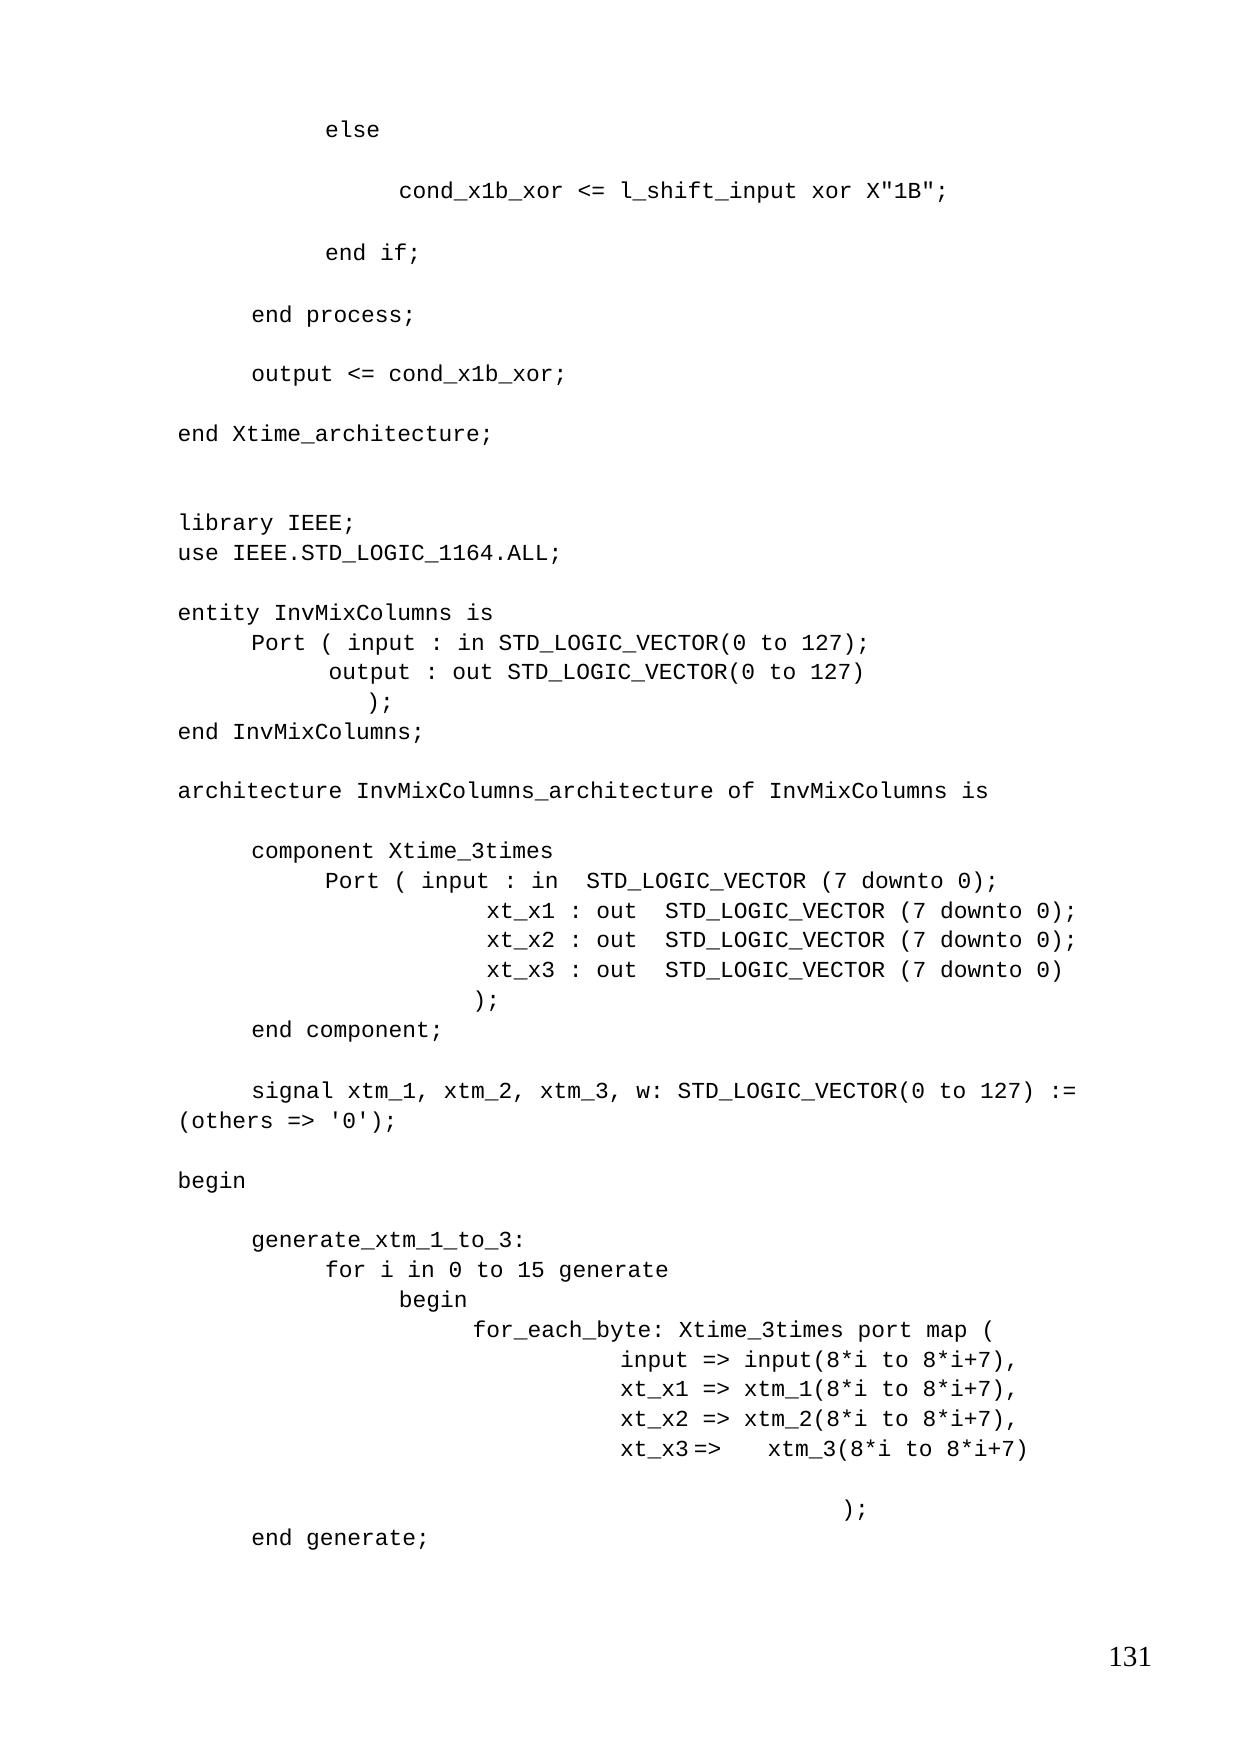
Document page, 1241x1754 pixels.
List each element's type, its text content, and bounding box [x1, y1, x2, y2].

text begin [177, 1169, 1152, 1195]
text begin [177, 1288, 1152, 1314]
text end generate; [177, 1527, 1152, 1553]
text for_each_byte: Xtime_3times port map ( [177, 1318, 1152, 1344]
text Port ( input : in STD_LOGIC_VECTOR(0 to 127); [177, 631, 1152, 657]
text end if; [177, 241, 1152, 267]
text xt_x2 : out STD_LOGIC_VECTOR (7 downto 0); [177, 929, 1152, 955]
text cond_x1b_xor <= l_shift_input xor X"1B"; [177, 180, 1152, 206]
text xt_x1 : out STD_LOGIC_VECTOR (7 downto 0); [177, 899, 1152, 925]
text xt_x1 => xtm_1(8*i to 8*i+7), [177, 1378, 1152, 1404]
text else [177, 118, 1152, 144]
text xt_x3 : out STD_LOGIC_VECTOR (7 downto 0) [177, 958, 1152, 984]
text signal xtm_1, xtm_2, xtm_3, w: STD_LOGIC_VECTOR(0 to 127) := (others => '0'); [177, 1080, 1152, 1136]
text xt_x2 => xtm_2(8*i to 8*i+7), [177, 1407, 1152, 1433]
text ); [177, 690, 1152, 716]
text xt_x3 => xtm_3(8*i to 8*i+7) [177, 1437, 1152, 1493]
text use IEEE.STD_LOGIC_1164.ALL; [177, 541, 1152, 567]
text library IEEE; [177, 512, 1152, 538]
text architecture InvMixColumns_architecture of InvMixColumns is [177, 780, 1152, 806]
text for i in 0 to 15 generate [177, 1258, 1152, 1284]
text end component; [177, 1018, 1152, 1044]
text generate_xtm_1_to_3: [177, 1229, 1152, 1255]
text output : out STD_LOGIC_VECTOR(0 to 127) [177, 661, 1152, 687]
text entity InvMixColumns is [177, 601, 1152, 627]
text Port ( input : in STD_LOGIC_VECTOR (7 downto 0); [177, 869, 1152, 895]
text end InvMixColumns; [177, 720, 1152, 746]
text end Xtime_architecture; [177, 422, 1152, 448]
text ); [177, 988, 1152, 1014]
text input => input(8*i to 8*i+7), [177, 1348, 1152, 1374]
text ); [177, 1497, 1152, 1523]
text output <= cond_x1b_xor; [177, 363, 1152, 389]
text component Xtime_3times [177, 839, 1152, 865]
text end process; [177, 303, 1152, 329]
